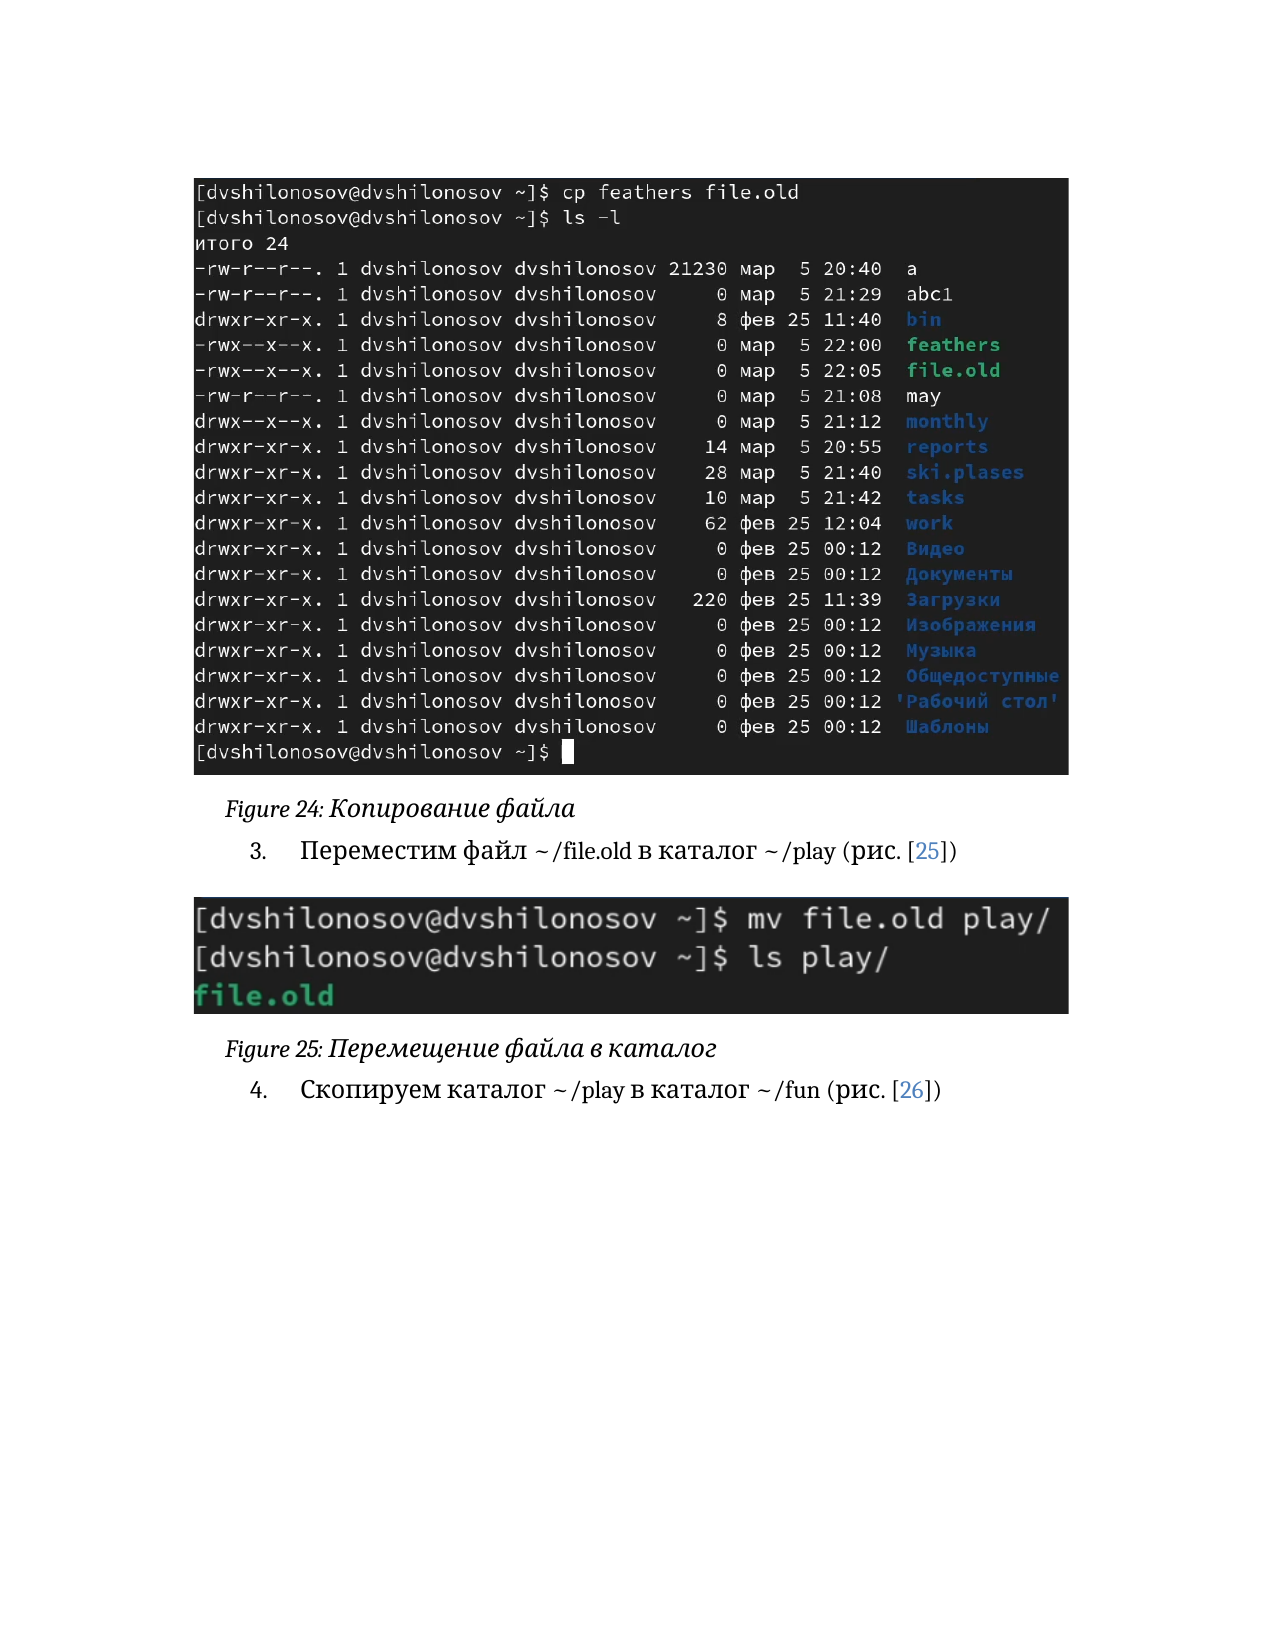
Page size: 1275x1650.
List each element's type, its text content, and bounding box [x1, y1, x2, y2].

picture [193, 897, 1069, 1014]
picture [193, 178, 1069, 775]
list Figure 24: Копирование файла [175, 795, 1125, 824]
list Переместим файл ~/file.old в каталог ~/play (рис. [25]) [250, 837, 1125, 865]
list Скопируем каталог ~/play в каталог ~/fun (рис. [26]) [250, 1076, 1125, 1105]
list Figure 25: Перемещение файла в каталог [175, 1035, 1125, 1064]
